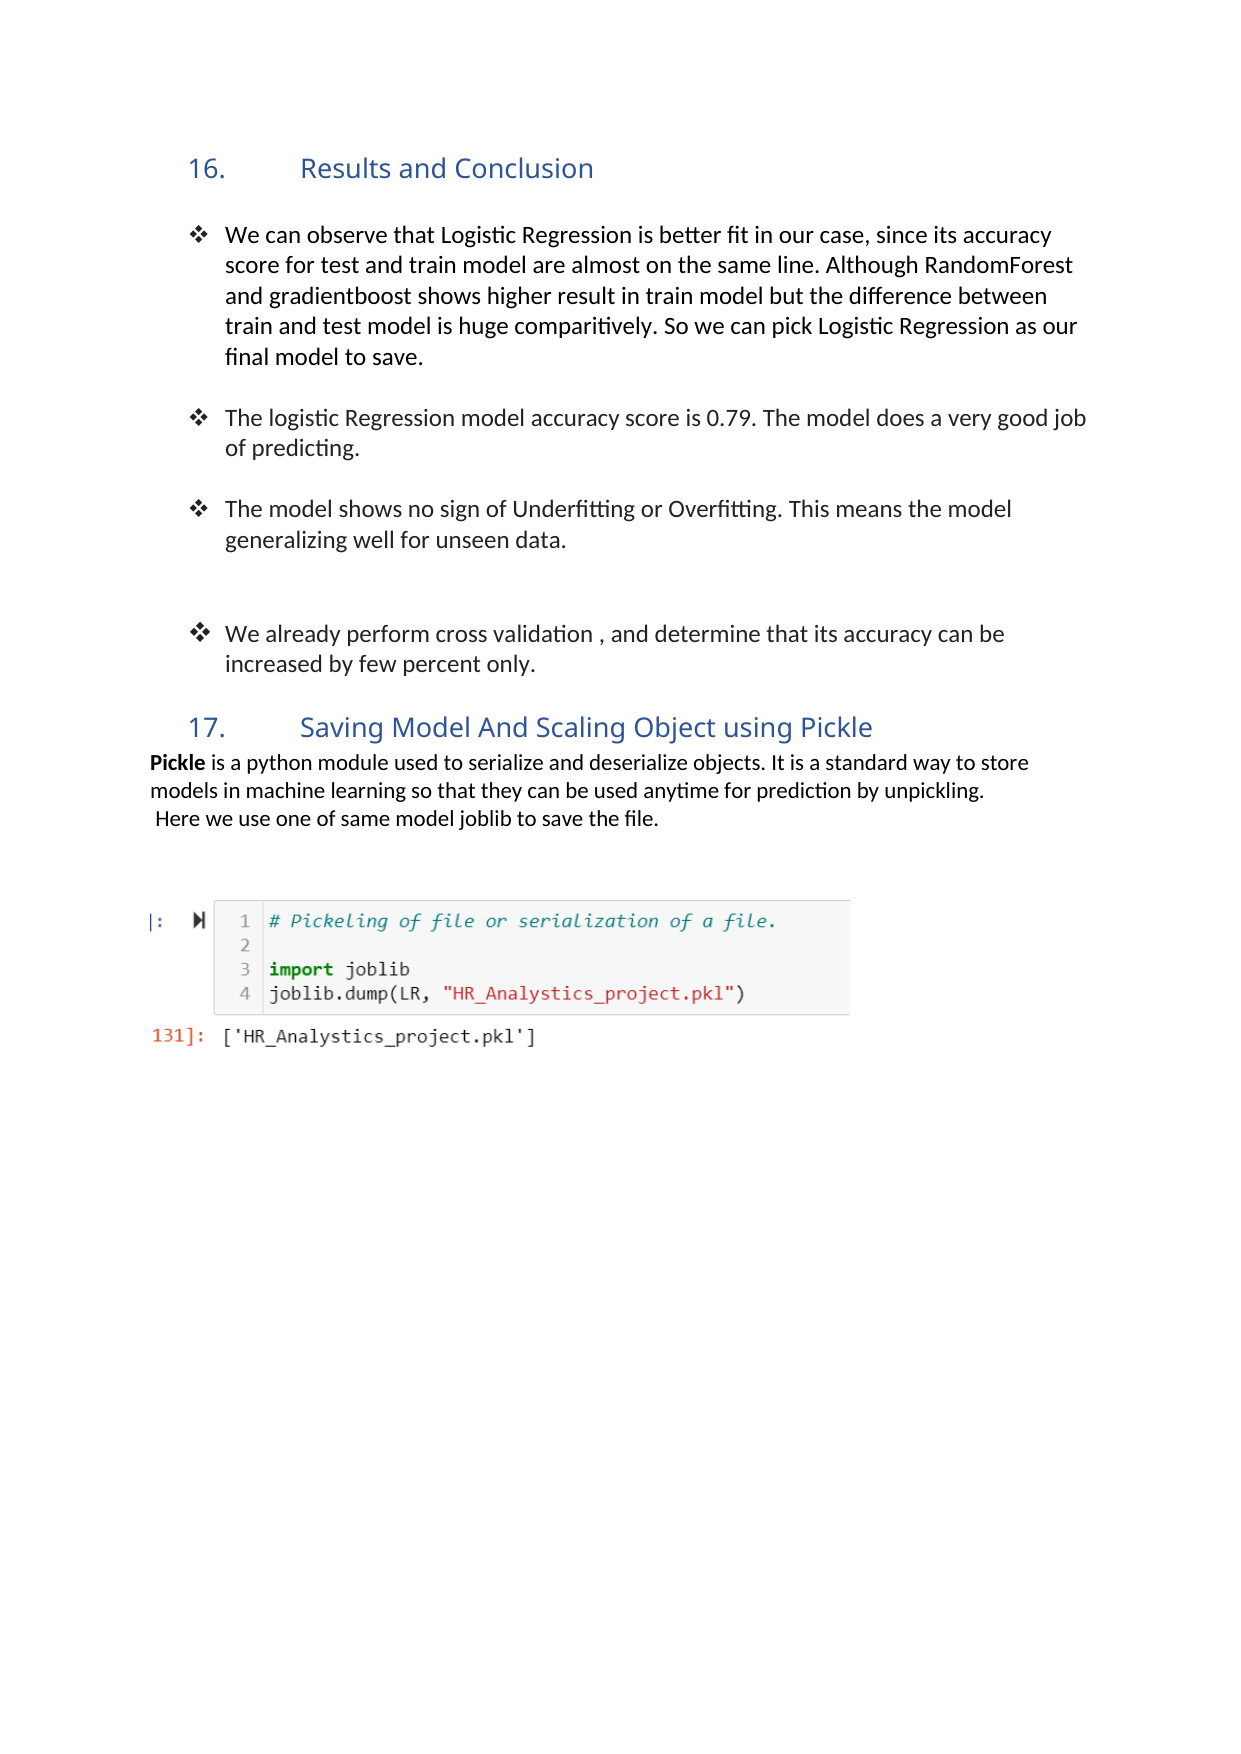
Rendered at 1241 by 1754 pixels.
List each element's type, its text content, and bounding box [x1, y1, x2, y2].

text Here we use one of same model joblib to save the file. [150, 804, 1090, 832]
list The model shows no sign of Underfitting or Overfitting. This means the model generalizing well for unseen data. [187, 493, 1090, 554]
subtitle Saving Model And Scaling Object using Pickle [187, 708, 1090, 745]
list The logistic Regression model accuracy score is 0.79. The model does a very good job of predicting. [187, 402, 1090, 463]
list We can observe that Logistic Regression is better fit in our case, since its accuracy score for test and train model are almost on the same line. Although RandomForest and gradientboost shows higher result in train model but the difference between train and test model is huge comparitively. So we can pick Logistic Regression as our final model to save. [187, 219, 1090, 372]
text Pickle is a python module used to serialize and deserialize objects. It is a standard way to store models in machine learning so that they can be used anytime for prediction by unpickling. [150, 748, 1090, 804]
list We already perform cross validation , and determine that its accuracy can be increased by few percent only. [187, 618, 1090, 679]
picture [150, 878, 851, 1074]
subtitle Results and Conclusion [187, 150, 1090, 187]
